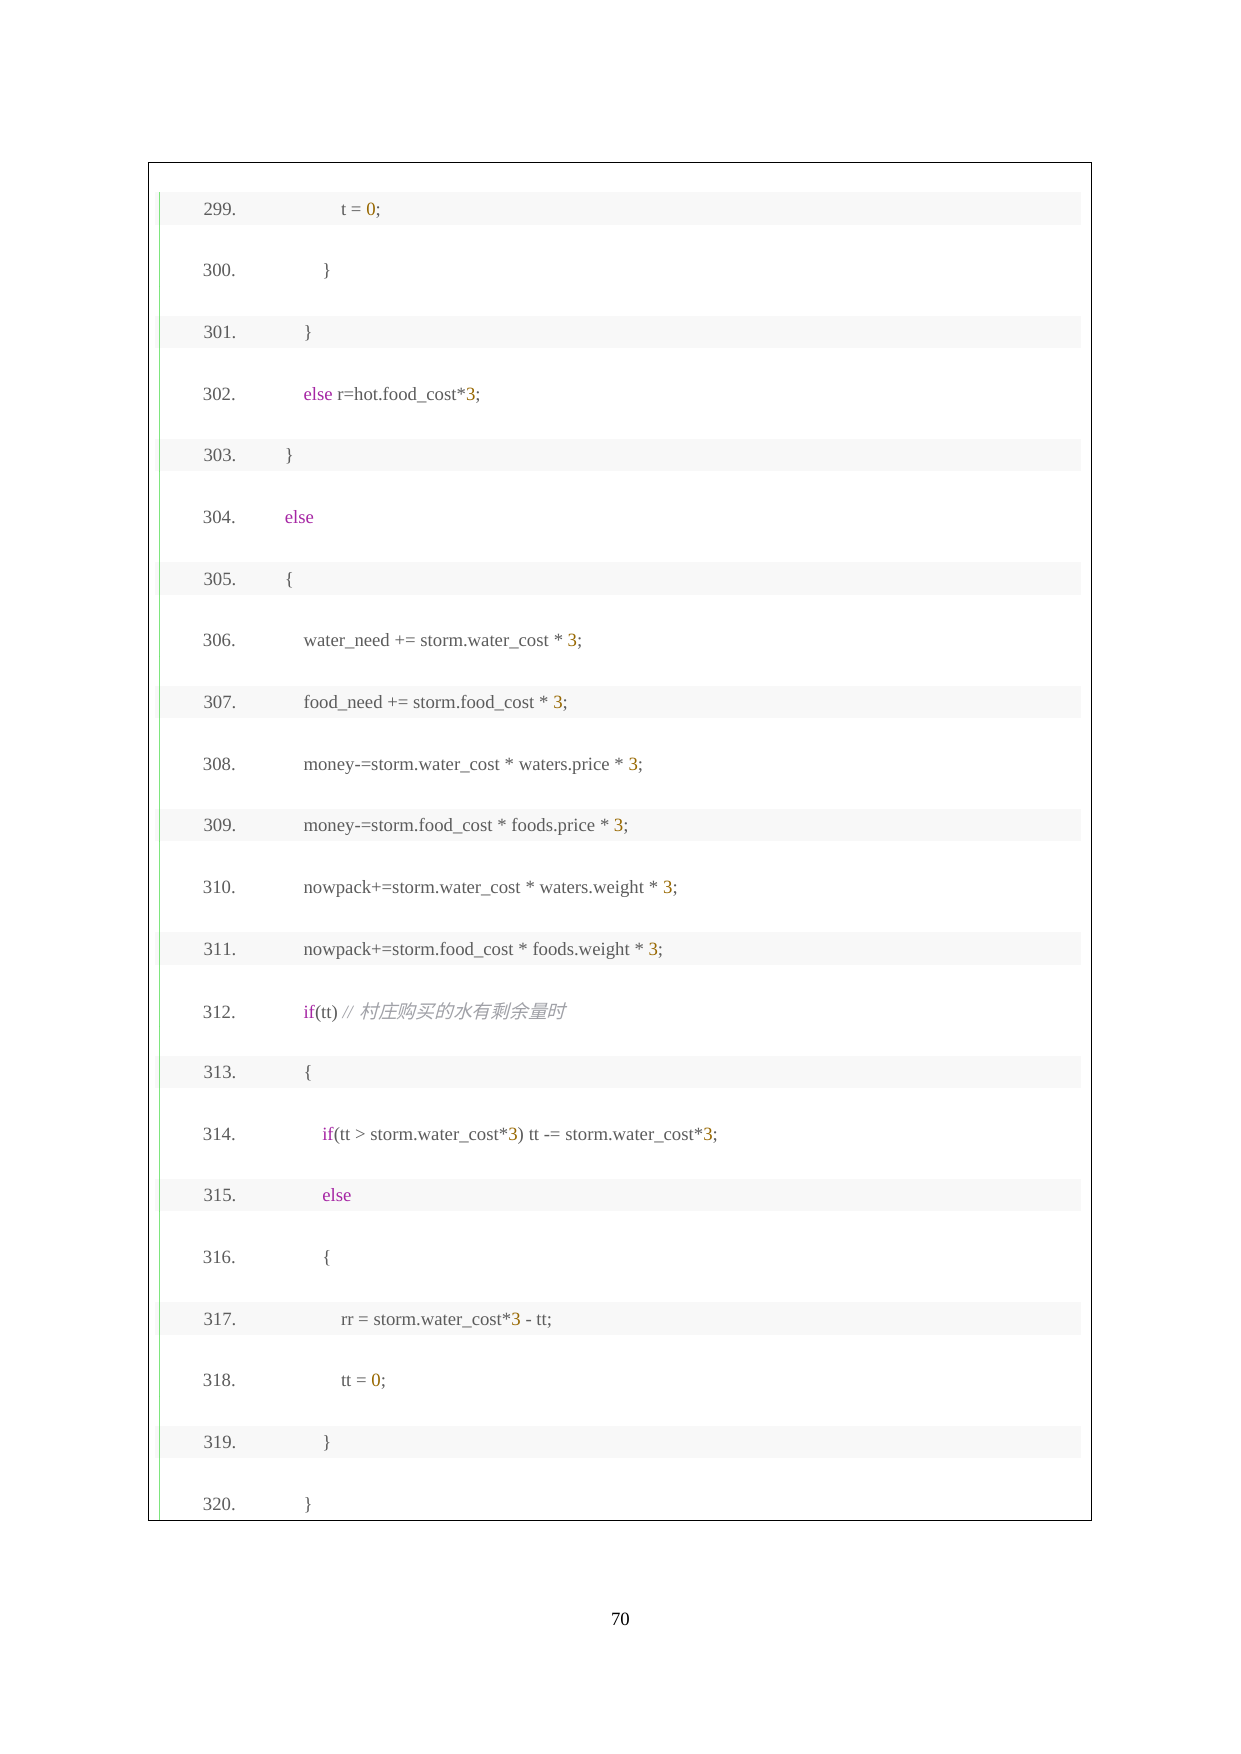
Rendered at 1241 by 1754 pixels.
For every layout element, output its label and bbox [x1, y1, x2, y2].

table_cell [149, 163, 1091, 1520]
